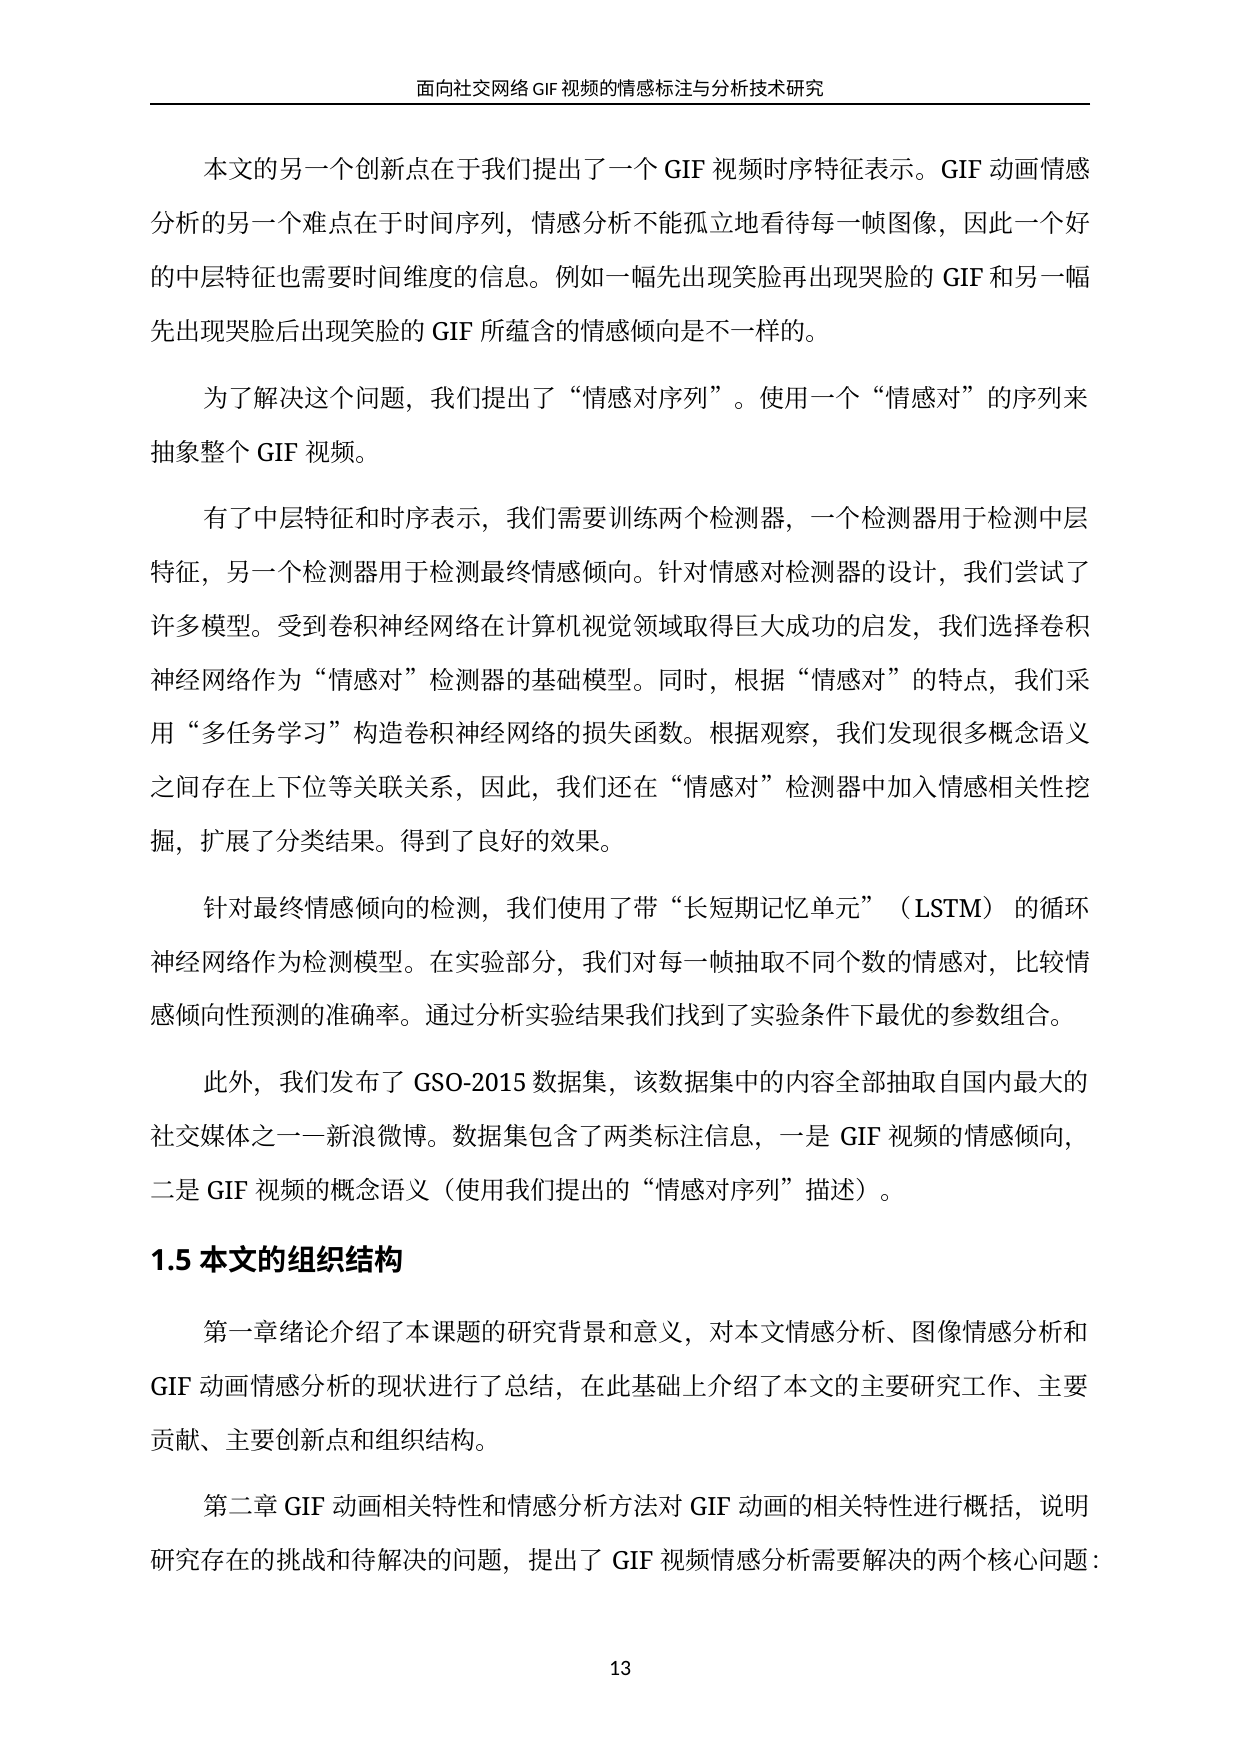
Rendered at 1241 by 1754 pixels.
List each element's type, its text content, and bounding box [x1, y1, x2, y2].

text 此外，我们发布了 GSO-2015数据集，该数据集中的内容全部抽取自国内最大的社交媒体之一—新浪微博。数据集包含了两类标注信息，一是 GIF 视频的情感倾向，二是 GIF 视频的概念语义（使用我们提出的“情感对序列”描述）。 [150, 1062, 1090, 1206]
text 有了中层特征和时序表示，我们需要训练两个检测器，一个检测器用于检测中层特征，另一个检测器用于检测最终情感倾向。针对情感对检测器的设计，我们尝试了许多模型。受到卷积神经网络在计算机视觉领域取得巨大成功的启发，我们选择卷积神经网络作为“情感对”检测器的基础模型。同时，根据“情感对”的特点，我们采用“多任务学习”构造卷积神经网络的损失函数。根据观察，我们发现很多概念语义之间存在上下位等关联关系，因此，我们还在“情感对”检测器中加入情感相关性挖掘，扩展了分类结果。得到了良好的效果。 [150, 499, 1090, 858]
text 本文的另一个创新点在于我们提出了一个GIF 视频时序特征表示。GIF 动画情感分析的另一个难点在于时间序列，情感分析不能孤立地看待每一帧图像，因此一个好的中层特征也需要时间维度的信息。例如一幅先出现笑脸再出现哭脸的GIF和另一幅先出现哭脸后出现笑脸的 GIF 所蕴含的情感倾向是不一样的。 [150, 150, 1090, 348]
text 第一章绪论介绍了本课题的研究背景和意义，对本文情感分析、图像情感分析和 GIF 动画情感分析的现状进行了总结，在此基础上介绍了本文的主要研究工作、主要贡献、主要创新点和组织结构。 [150, 1313, 1090, 1457]
text 针对最终情感倾向的检测，我们使用了带“长短期记忆单元”（LSTM） 的循环神经网络作为检测模型。在实验部分，我们对每一帧抽取不同个数的情感对，比较情感倾向性预测的准确率。通过分析实验结果我们找到了实验条件下最优的参数组合。 [150, 888, 1090, 1032]
text 1.5 本文的组织结构 [150, 1237, 1090, 1279]
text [150, 1487, 1090, 1577]
text 为了解决这个问题，我们提出了“情感对序列”。使用一个“情感对”的序列来抽象整个 GIF 视频。 [150, 378, 1090, 468]
